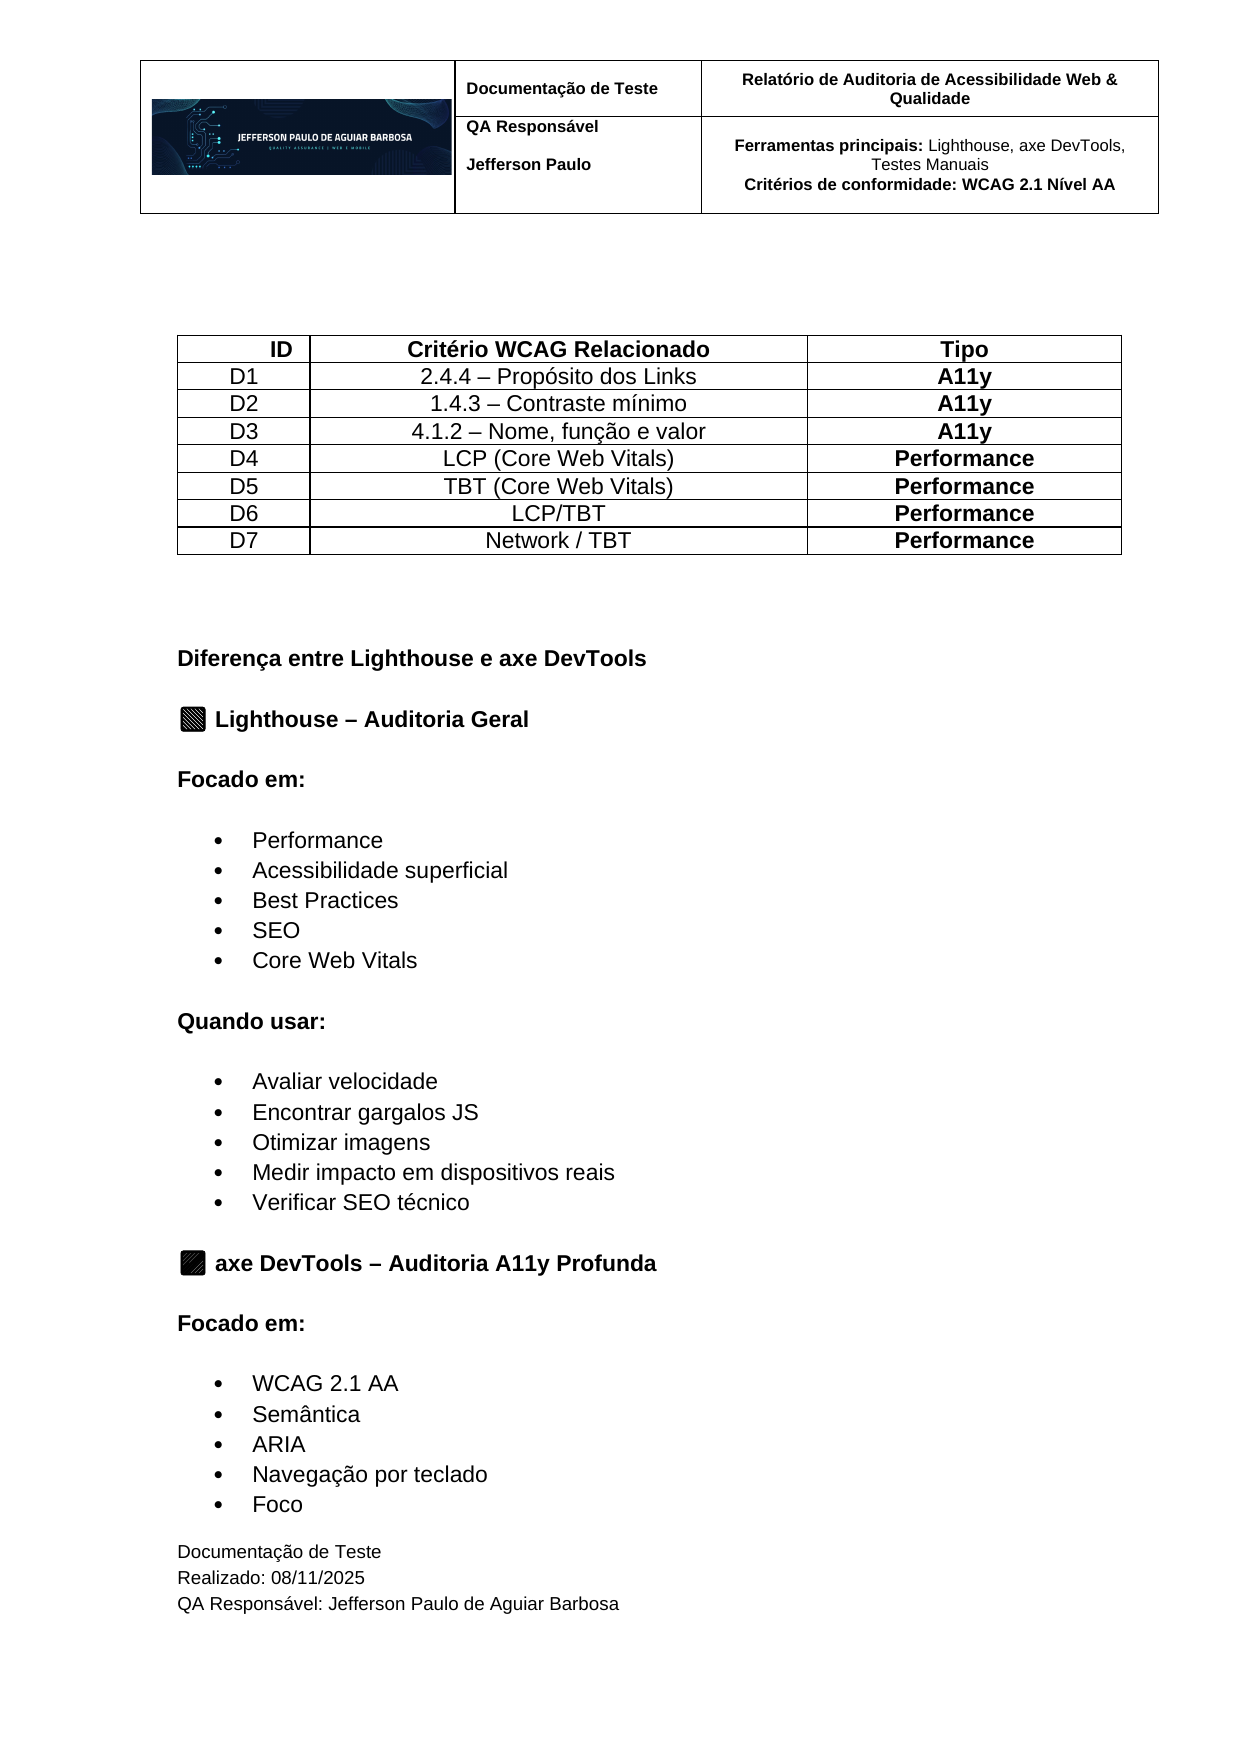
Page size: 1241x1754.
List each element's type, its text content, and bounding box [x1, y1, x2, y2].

text 🟪 axe DevTools – Auditoria A11y Profunda [177, 1249, 1122, 1276]
table_cell A11y [808, 363, 1121, 389]
table_cell Performance [808, 445, 1121, 472]
table_cell D3 [178, 418, 309, 444]
table_cell D6 [178, 500, 309, 526]
list WCAG 2.1 AA [214, 1370, 1122, 1397]
list SEO [214, 917, 1122, 944]
list Otimizar imagens [214, 1129, 1122, 1155]
table_cell A11y [808, 390, 1121, 417]
list Foco [214, 1491, 1122, 1518]
table_cell D7 [178, 528, 309, 554]
list Medir impacto em dispositivos reais [214, 1159, 1122, 1185]
table_header Critério WCAG Relacionado [311, 336, 807, 362]
list Best Practices [214, 887, 1122, 913]
table_cell A11y [808, 418, 1121, 444]
text Diferença entre Lighthouse e axe DevTools [177, 645, 1122, 672]
table_cell Performance [808, 528, 1121, 554]
table_cell 1.4.3 – Contraste mínimo [311, 390, 807, 417]
table_cell 2.4.4 – Propósito dos Links [311, 363, 807, 389]
list Core Web Vitals [214, 947, 1122, 974]
table_cell LCP (Core Web Vitals) [311, 445, 807, 472]
list Acessibilidade superficial [214, 857, 1122, 883]
list Semântica [214, 1401, 1122, 1427]
text Focado em: [177, 766, 1122, 793]
table_cell D5 [178, 473, 309, 499]
list Navegação por teclado [214, 1461, 1122, 1487]
table_cell LCP/TBT [311, 500, 807, 526]
text Quando usar: [177, 1008, 1122, 1034]
table_cell D2 [178, 390, 309, 417]
list ARIA [214, 1431, 1122, 1457]
text 🟦 Lighthouse – Auditoria Geral [204, 706, 1122, 732]
list Encontrar gargalos JS [214, 1098, 1122, 1125]
table_cell Performance [808, 500, 1121, 526]
table_cell 4.1.2 – Nome, função e valor [311, 418, 807, 444]
text Focado em: [177, 1310, 1122, 1336]
list Verificar SEO técnico [214, 1189, 1122, 1216]
table_cell Performance [808, 473, 1121, 499]
table_cell D4 [178, 445, 309, 472]
table_header Tipo [808, 336, 1121, 362]
list Avaliar velocidade [214, 1068, 1122, 1095]
table_cell Network / TBT [311, 528, 807, 554]
table_cell TBT (Core Web Vitals) [311, 473, 807, 499]
table_header ID [178, 336, 309, 362]
list Performance [214, 827, 1122, 853]
table_cell D1 [178, 363, 309, 389]
